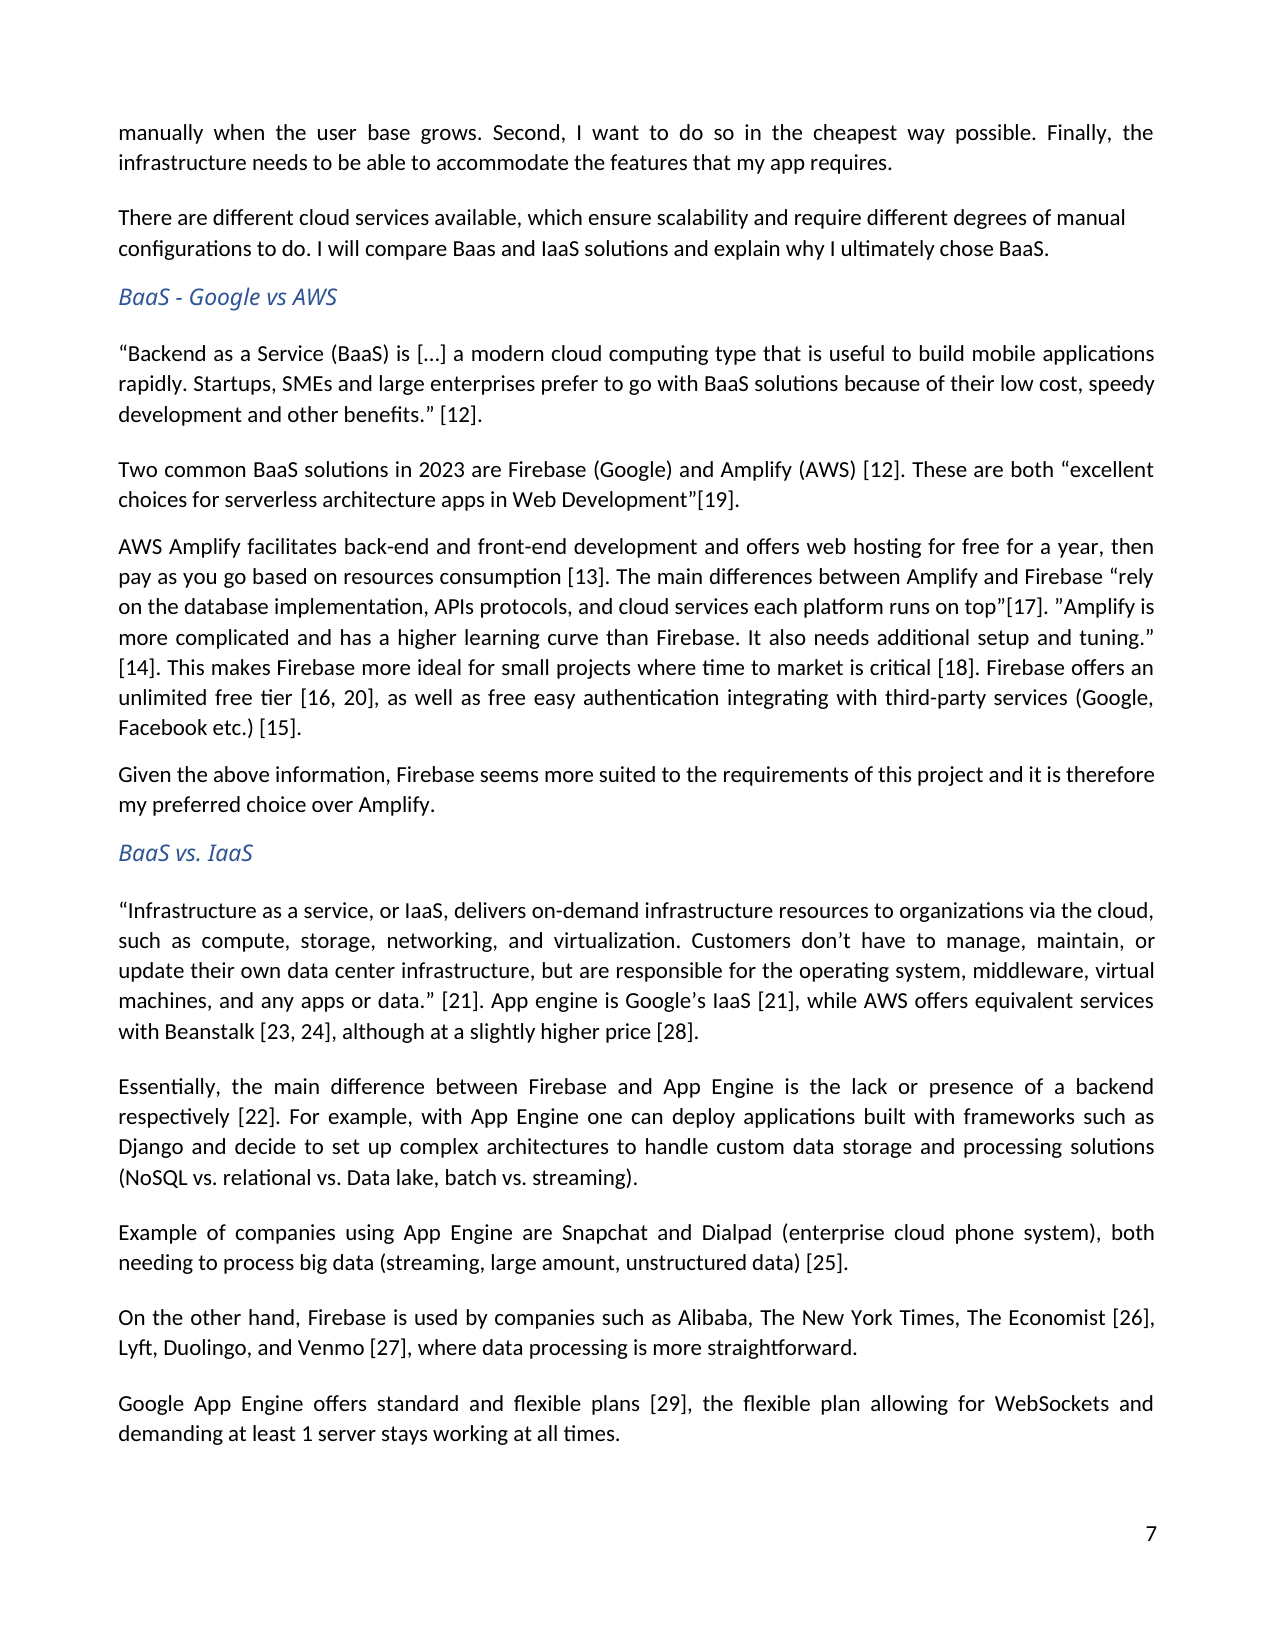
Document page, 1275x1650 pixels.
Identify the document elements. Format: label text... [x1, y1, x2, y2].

text There are different cloud services available, which ensure scalability and require different degrees of manual configurations to do. I will compare Baas and IaaS solutions and explain why I ultimately chose BaaS. [118, 203, 1157, 262]
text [118, 118, 1157, 176]
text Essentially, the main difference between Firebase and App Engine is the lack or presence of a backend respectively [22]. For example, with App Engine one can deploy applications built with frameworks such as Django and decide to set up complex architectures to handle custom data storage and processing solutions (NoSQL vs. relational vs. Data lake, batch vs. streaming). [118, 1072, 1157, 1191]
subtitle BaaS - Google vs AWS [118, 281, 1157, 312]
text Two common BaaS solutions in 2023 are Firebase (Google) and Amplify (AWS) [12]. These are both “excellent choices for serverless architecture apps in Web Development”[19]. [118, 455, 1157, 513]
text Google App Engine offers standard and flexible plans [29], the flexible plan allowing for WebSockets and demanding at least 1 server stays working at all times. [118, 1389, 1157, 1447]
text AWS Amplify facilitates back-end and front-end development and offers web hosting for free for a year, then pay as you go based on resources consumption [13]. The main differences between Amplify and Firebase “rely on the database implementation, APIs protocols, and cloud services each platform runs on top”[17]. ”Amplify is more complicated and has a higher learning curve than Firebase. It also needs additional setup and tuning.” [14]. This makes Firebase more ideal for small projects where time to market is critical [18]. Firebase offers an unlimited free tier [16, 20], as well as free easy authentication integrating with third-party services (Google, Facebook etc.) [15]. [118, 532, 1157, 741]
text “Infrastructure as a service, or IaaS, delivers on-demand infrastructure resources to organizations via the cloud, such as compute, storage, networking, and virtualization. Customers don’t have to manage, maintain, or update their own data center infrastructure, but are responsible for the operating system, middleware, virtual machines, and any apps or data.” [21]. App engine is Google’s IaaS [21], while AWS offers equivalent services with Beanstalk [23, 24], although at a slightly higher price [28]. [118, 896, 1157, 1045]
subtitle BaaS vs. IaaS [118, 837, 1157, 868]
text On the other hand, Firebase is used by companies such as Alibaba, The New York Times, The Economist [26], Lyft, Duolingo, and Venmo [27], where data processing is more straightforward. [118, 1303, 1157, 1362]
text Given the above information, Firebase seems more suited to the requirements of this project and it is therefore my preferred choice over Amplify. [118, 760, 1157, 818]
text “Backend as a Service (BaaS) is […] a modern cloud computing type that is useful to build mobile applications rapidly. Startups, SMEs and large enterprises prefer to go with BaaS solutions because of their low cost, speedy development and other benefits.” [12]. [118, 339, 1157, 428]
text Example of companies using App Engine are Snapchat and Dialpad (enterprise cloud phone system), both needing to process big data (streaming, large amount, unstructured data) [25]. [118, 1218, 1157, 1276]
